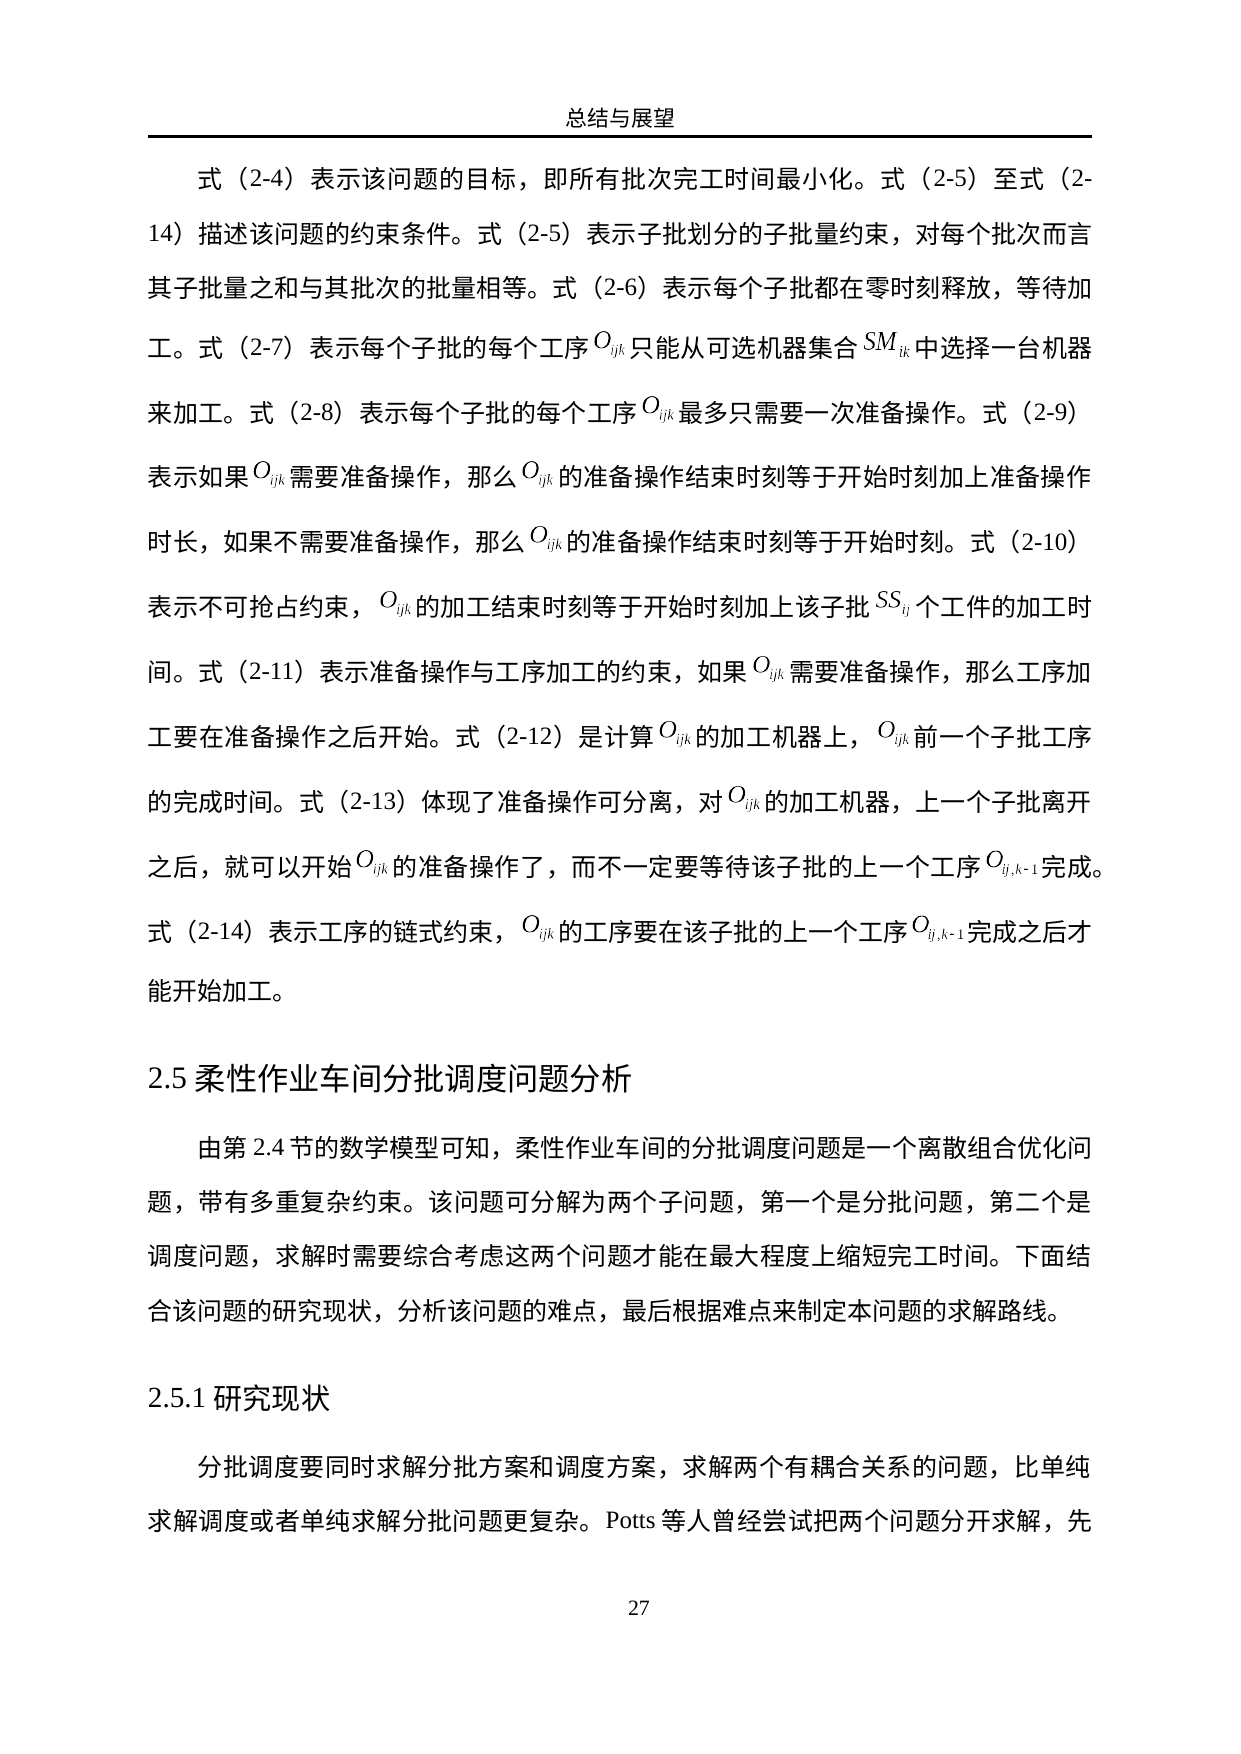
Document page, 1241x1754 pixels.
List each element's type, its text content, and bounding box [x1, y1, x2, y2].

text 式（2-4）表示该问题的目标，即所有批次完工时间最小化。式（2-5）至式（2-14）描述该问题的约束条件。式（2-5）表示子批划分的子批量约束，对每个批次而言，其子批量之和与其批次的批量相等。式（2-6）表示每个子批都在零时刻释放，等待加工。式（2-7）表示每个子批的每个工序只能从可选机器集合中选择一台机器来加工。式（2-8）表示每个子批的每个工序最多只需要一次准备操作。式（2-9）表示如果需要准备操作，那么的准备操作结束时刻等于开始时刻加上准备操作时长，如果不需要准备操作，那么的准备操作结束时刻等于开始时刻。式（2-10）表示不可抢占约束，的加工结束时刻等于开始时刻加上该子批个工件的加工时间。式（2-11）表示准备操作与工序加工的约束，如果需要准备操作，那么工序加工要在准备操作之后开始。式（2-12）是计算的加工机器上，前一个子批工序的完成时间。式（2-13）体现了准备操作可分离，对的加工机器，上一个子批离开之后，就可以开始的准备操作了，而不一定要等待该子批的上一个工序完成。式（2-14）表示工序的链式约束，的工序要在该子批的上一个工序完成之后才能开始加工。 [148, 160, 1092, 1008]
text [148, 1447, 1092, 1538]
subtitle 2.5 柔性作业车间分批调度问题分析 [148, 1043, 1092, 1111]
subtitle 2.5.1 研究现状 [148, 1363, 1092, 1431]
text 由第2.4节的数学模型可知，柔性作业车间的分批调度问题是一个离散组合优化问题，带有多重复杂约束。该问题可分解为两个子问题，第一个是分批问题，第二个是调度问题，求解时需要综合考虑这两个问题才能在最大程度上缩短完工时间。下面结合该问题的研究现状，分析该问题的难点，最后根据难点来制定本问题的求解路线。 [148, 1128, 1092, 1327]
